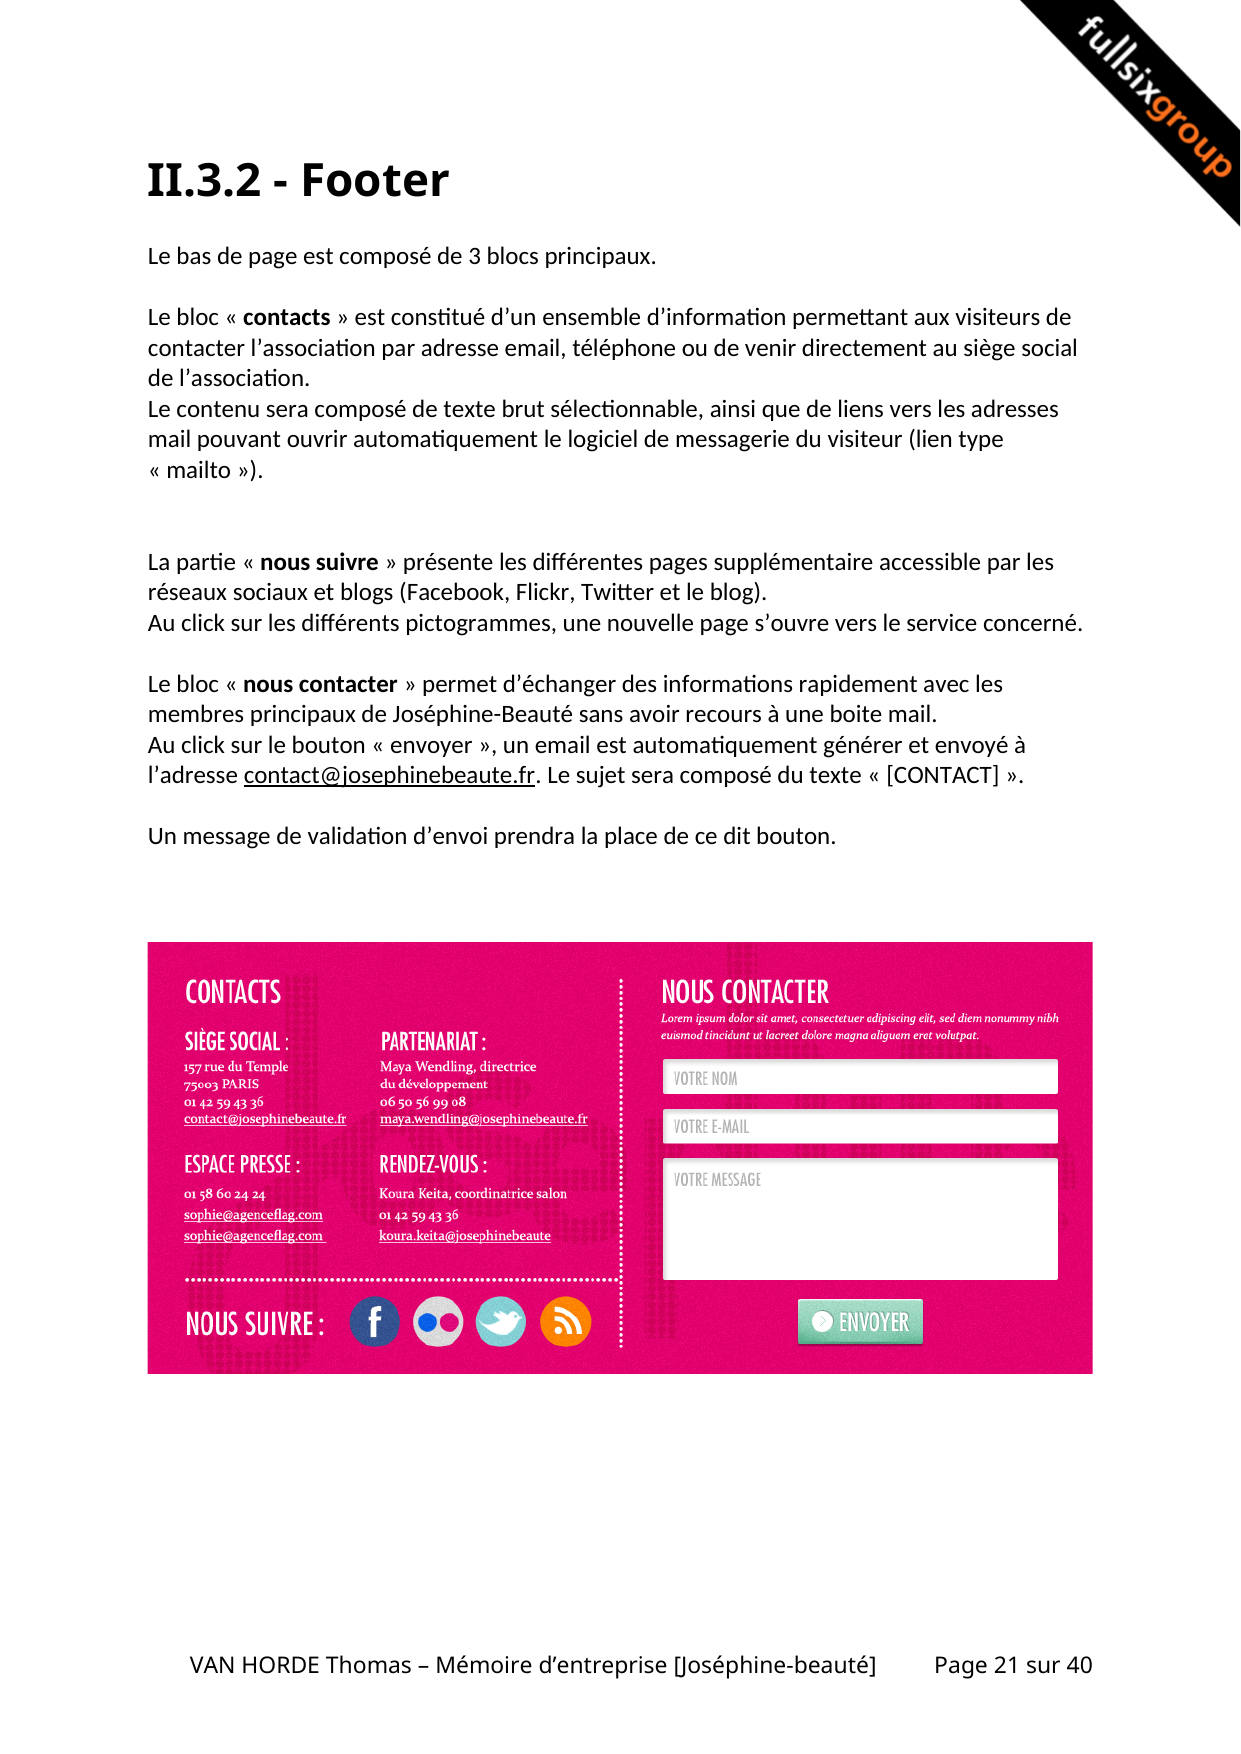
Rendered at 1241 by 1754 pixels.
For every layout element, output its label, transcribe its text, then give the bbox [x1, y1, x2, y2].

picture [1017, 0, 1241, 237]
text Le bloc « nous contacter » permet d’échanger des informations rapidement avec les membres principaux de Joséphine-Beauté sans avoir recours à une boite mail. [148, 668, 1093, 729]
text II.3.2 - Footer [148, 148, 1093, 210]
text Le bas de page est composé de 3 blocs principaux. [148, 241, 1093, 271]
text Au click sur les différents pictogrammes, une nouvelle page s’ouvre vers le service concerné. [148, 607, 1093, 637]
text Le contenu sera composé de texte brut sélectionnable, ainsi que de liens vers les adresses mail pouvant ouvrir automatiquement le logiciel de messagerie du visiteur (lien type « mailto »). [148, 393, 1093, 485]
text Au click sur le bouton « envoyer », un email est automatiquement générer et envoyé à l’adresse contact@josephinebeaute.fr. Le sujet sera composé du texte « [CONTACT] ». [148, 729, 1093, 790]
text Le bloc « contacts » est constitué d’un ensemble d’information permettant aux visiteurs de contacter l’association par adresse email, téléphone ou de venir directement au siège social de l’association. [148, 302, 1093, 393]
picture [147, 942, 1093, 1374]
text La partie « nous suivre » présente les différentes pages supplémentaire accessible par les réseaux sociaux et blogs (Facebook, Flickr, Twitter et le blog). [148, 546, 1093, 607]
text Un message de validation d’envoi prendra la place de ce dit bouton. [148, 820, 1093, 851]
